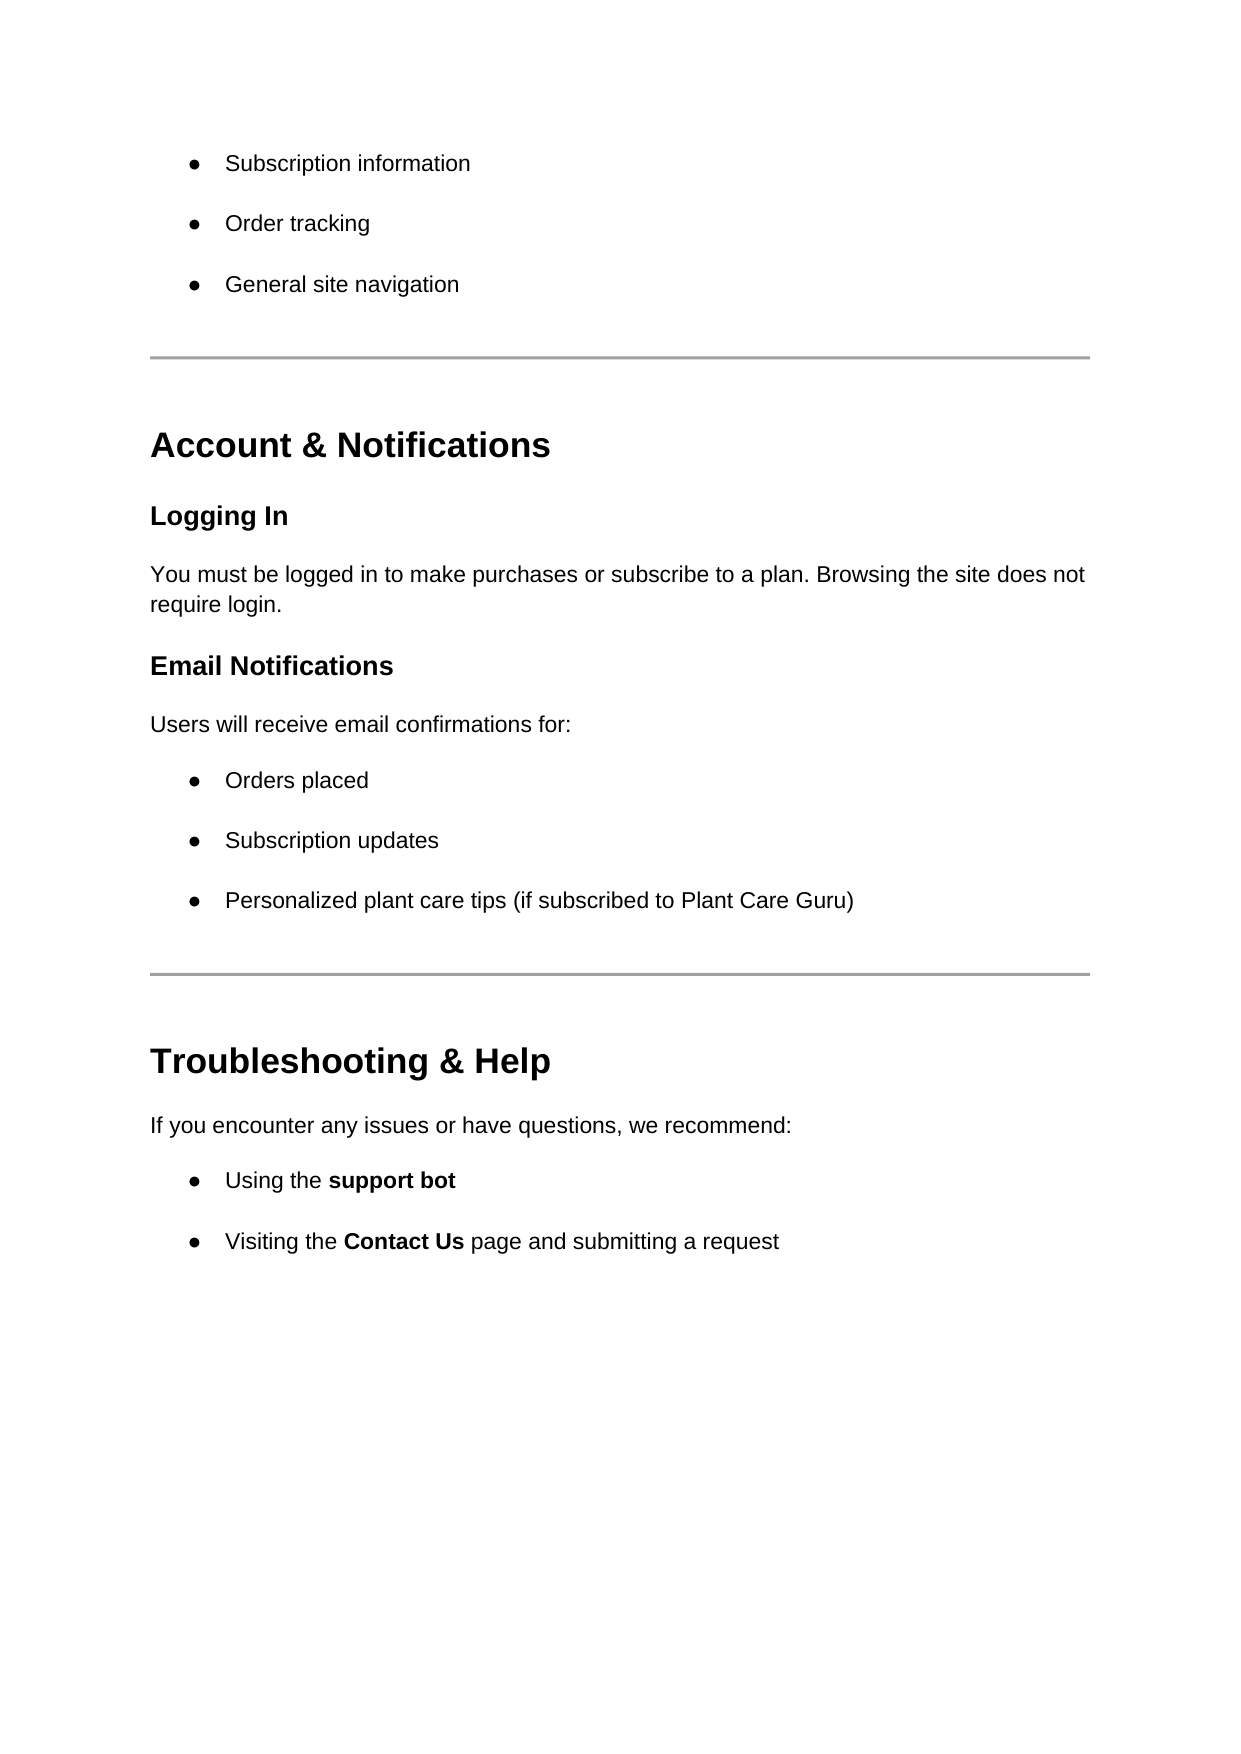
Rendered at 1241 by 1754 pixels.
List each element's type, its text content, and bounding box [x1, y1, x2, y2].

list Visiting the Contact Us page and submitting a request [187, 1228, 1090, 1284]
text Users will receive email confirmations for: [150, 711, 1090, 738]
list Orders placed [187, 767, 1090, 823]
subtitle Account & Notifications [150, 424, 1090, 465]
subtitle Troubleshooting & Help [150, 1041, 1090, 1081]
text If you encounter any issues or have questions, we recommend: [150, 1112, 1090, 1139]
subtitle Email Notifications [150, 650, 1090, 682]
list Order tracking [187, 210, 1090, 267]
list Using the support bot [187, 1167, 1090, 1224]
list Subscription information [187, 150, 1090, 207]
list Personalized plant care tips (if subscribed to Plant Care Guru) [187, 887, 1090, 944]
text You must be logged in to make purchases or subscribe to a plan. Browsing the site does not require login. [150, 561, 1090, 617]
list Subscription updates [187, 827, 1090, 883]
list General site navigation [187, 271, 1090, 327]
subtitle Logging In [150, 500, 1090, 531]
